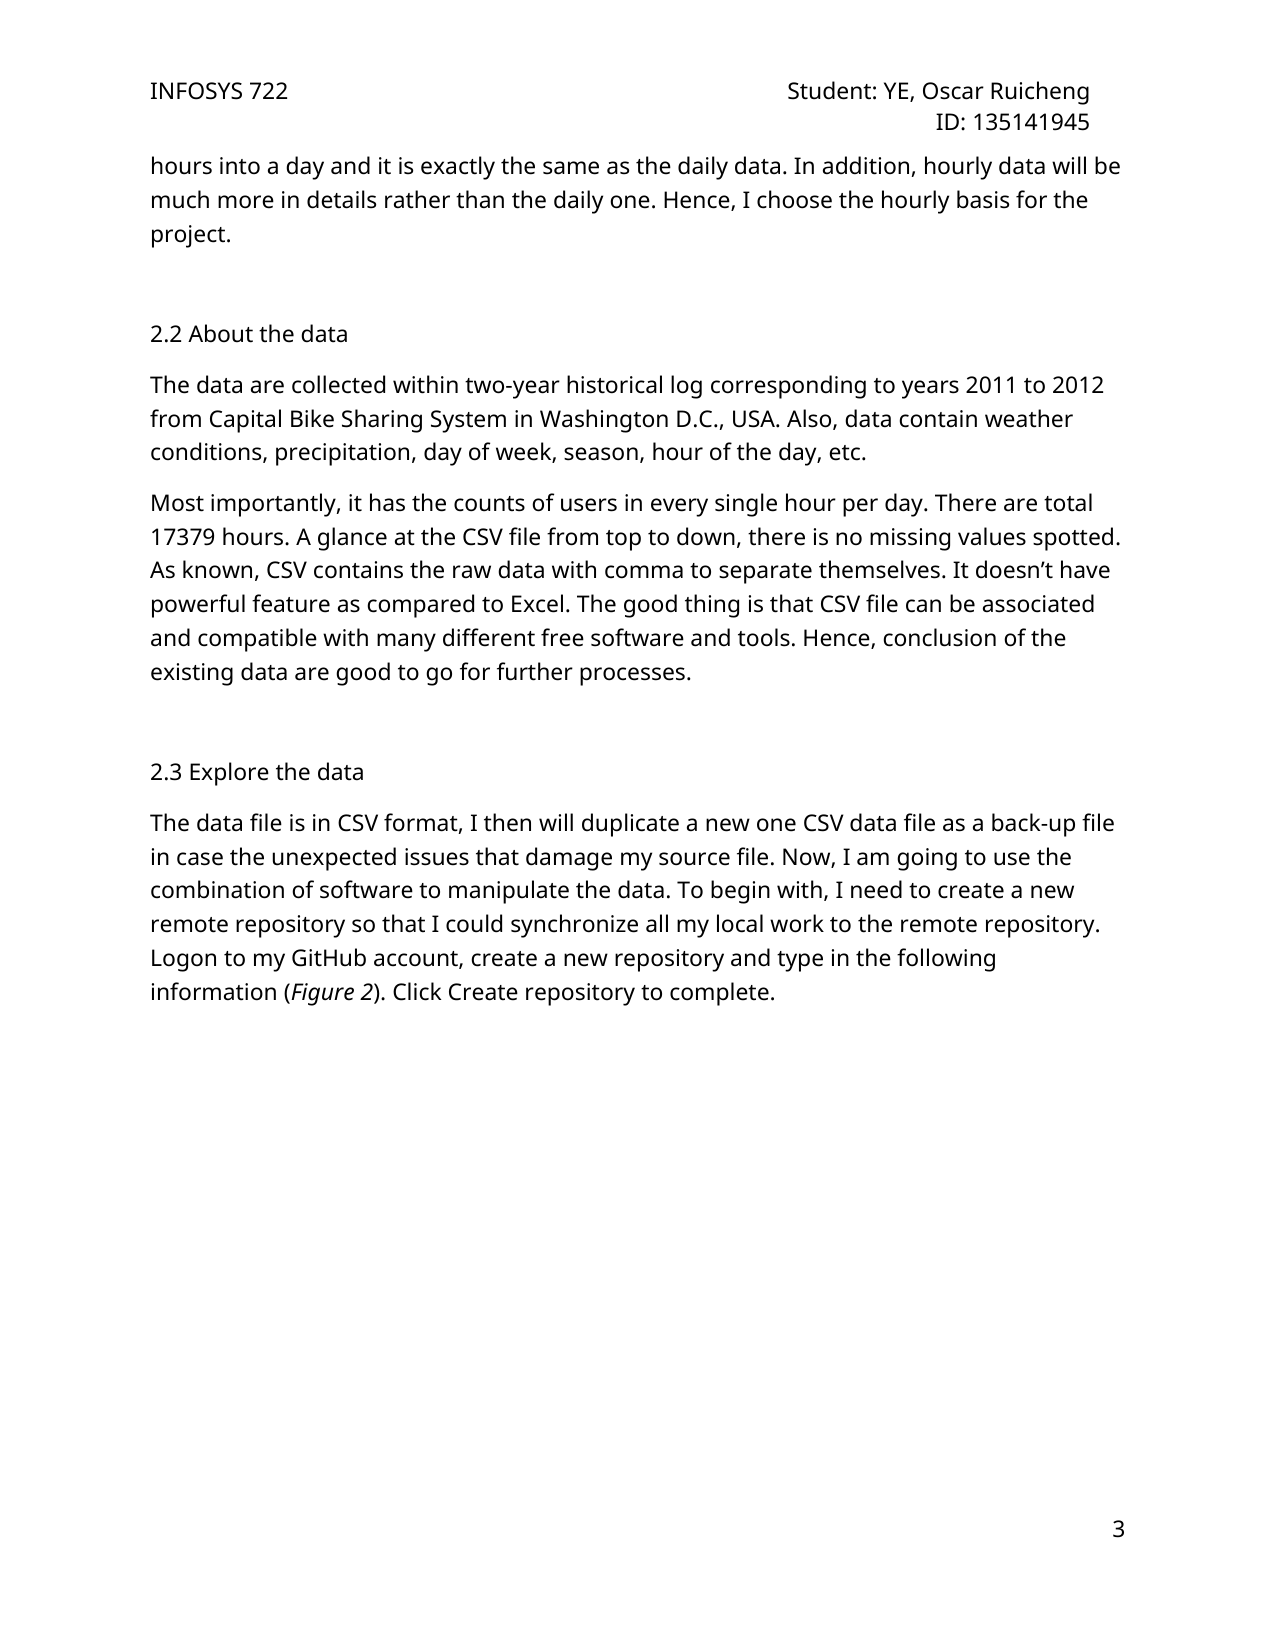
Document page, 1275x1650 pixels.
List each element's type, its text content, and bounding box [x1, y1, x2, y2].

text The data are collected within two-year historical log corresponding to years 2011 to 2012 from Capital Bike Sharing System in Washington D.C., USA. Also, data contain weather conditions, precipitation, day of week, season, hour of the day, etc. [150, 369, 1125, 467]
text The data file is in CSV format, I then will duplicate a new one CSV data file as a back-up file in case the unexpected issues that damage my source file. Now, I am going to use the combination of software to manipulate the data. To begin with, I need to create a new remote repository so that I could synchronize all my local work to the remote repository. Logon to my GitHub account, create a new repository and type in the following information (Figure 2). Click Create repository to complete. [150, 807, 1125, 1007]
text Most importantly, it has the counts of users in every single hour per day. There are total 17379 hours. A glance at the CSV file from top to down, there is no missing values spotted. As known, CSV contains the raw data with comma to separate themselves. It doesn’t have powerful feature as compared to Excel. The good thing is that CSV file can be associated and compatible with many different free software and tools. Hence, conclusion of the existing data are good to go for further processes. [150, 487, 1125, 687]
text 2.2 About the data [150, 318, 1125, 349]
text 2.3 Explore the data [150, 756, 1125, 787]
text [150, 150, 1125, 249]
